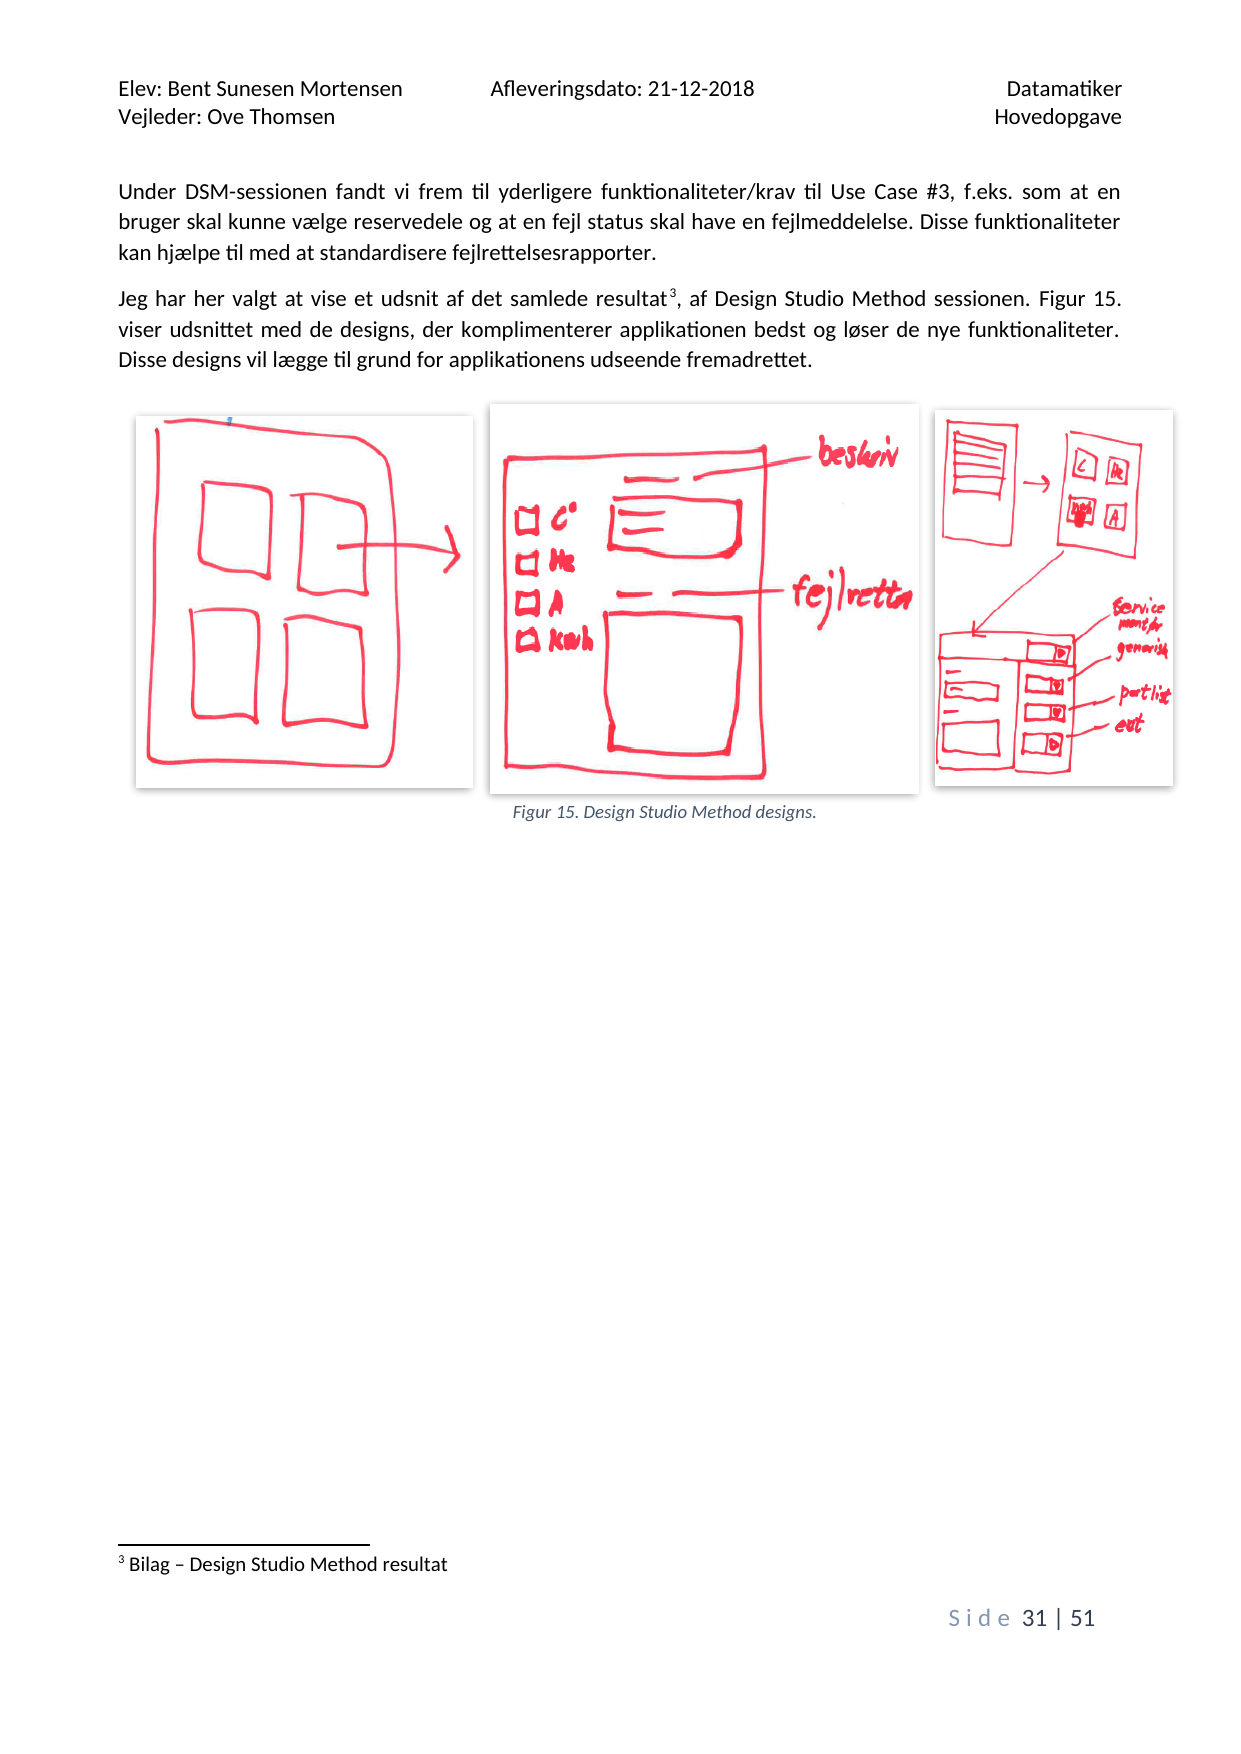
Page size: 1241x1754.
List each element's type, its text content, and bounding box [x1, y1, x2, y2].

picture [491, 405, 918, 793]
text Under DSM-sessionen fandt vi frem til yderligere funktionaliteter/krav til Use Case #3, f.eks. som at en bruger skal kunne vælge reservedele og at en fejl status skal have en fejlmeddelelse. Disse funktionaliteter kan hjælpe til med at standardisere fejlrettelsesrapporter. [118, 177, 1122, 266]
picture [936, 411, 1172, 785]
picture [137, 417, 472, 787]
text Jeg har her valgt at vise et udsnit af det samlede resultat, af Design Studio Method sessionen. Figur 15. viser udsnittet med de designs, der komplimenterer applikationen bedst og løser de nye funktionaliteter. Disse designs vil lægge til grund for applikationens udseende fremadrettet. [118, 284, 1122, 373]
